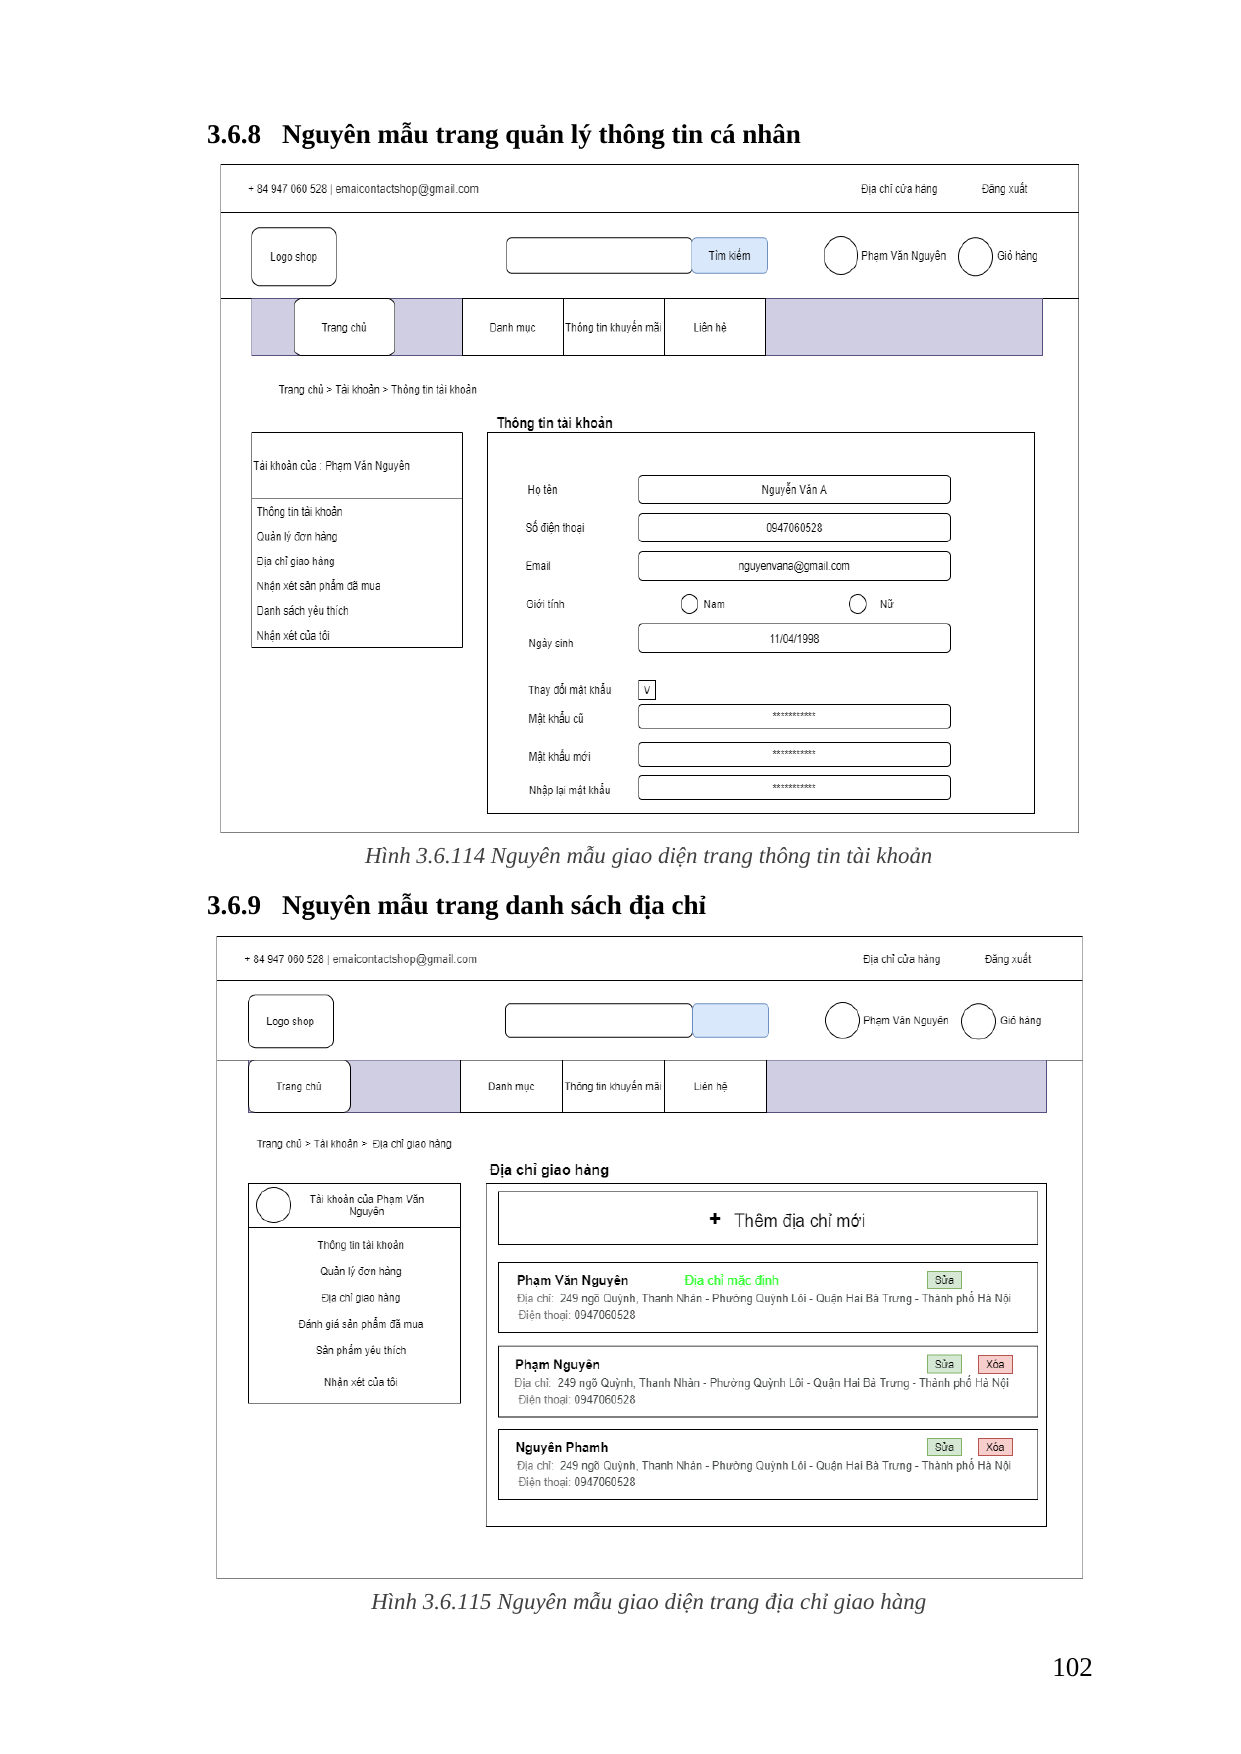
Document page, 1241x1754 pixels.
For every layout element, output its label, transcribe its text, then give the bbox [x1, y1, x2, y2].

subtitle Nguyên mẫu trang danh sách địa chỉ [207, 889, 1092, 921]
subtitle Nguyên mẫu trang quản lý thông tin cá nhân [207, 118, 1092, 149]
picture [216, 936, 1083, 1579]
picture [220, 164, 1079, 833]
